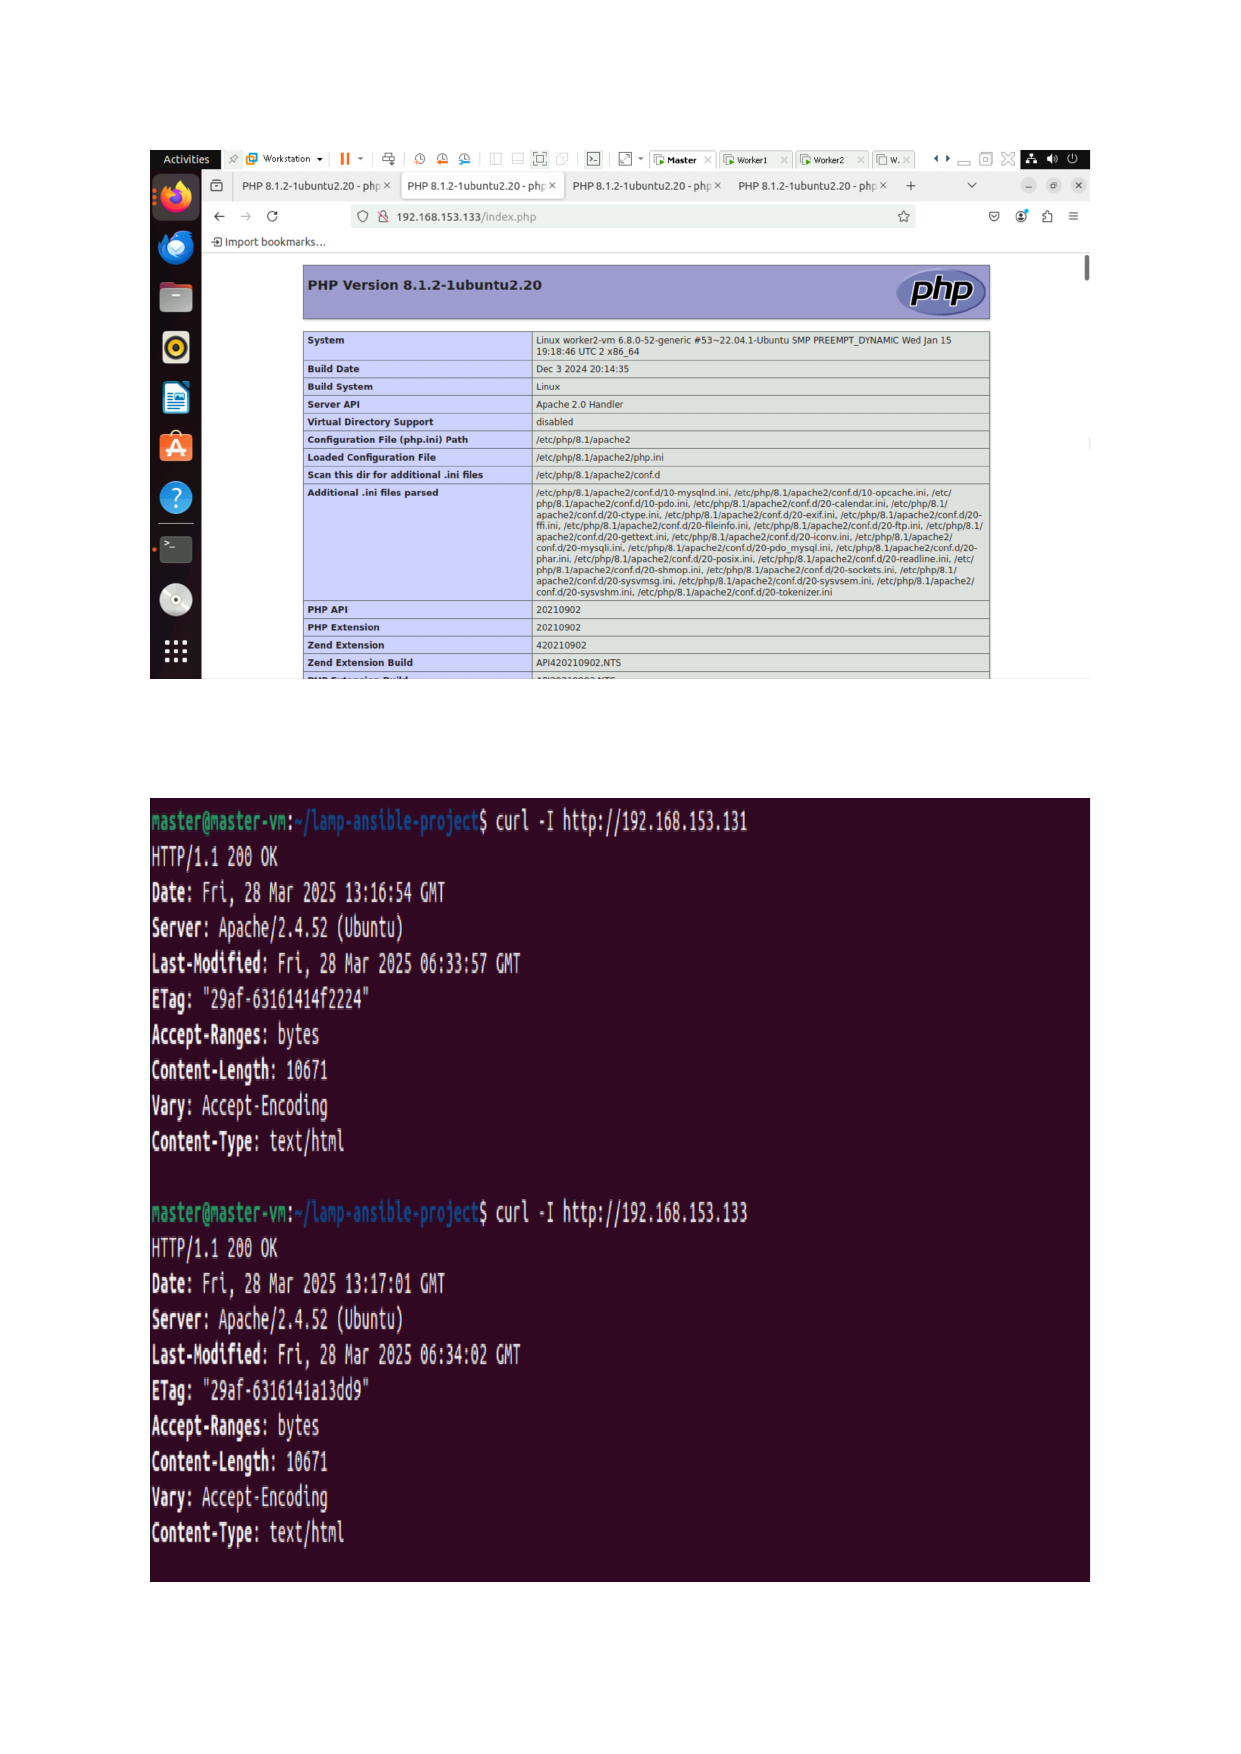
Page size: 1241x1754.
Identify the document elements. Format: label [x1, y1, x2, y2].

picture [150, 798, 1091, 1582]
picture [150, 150, 1091, 679]
